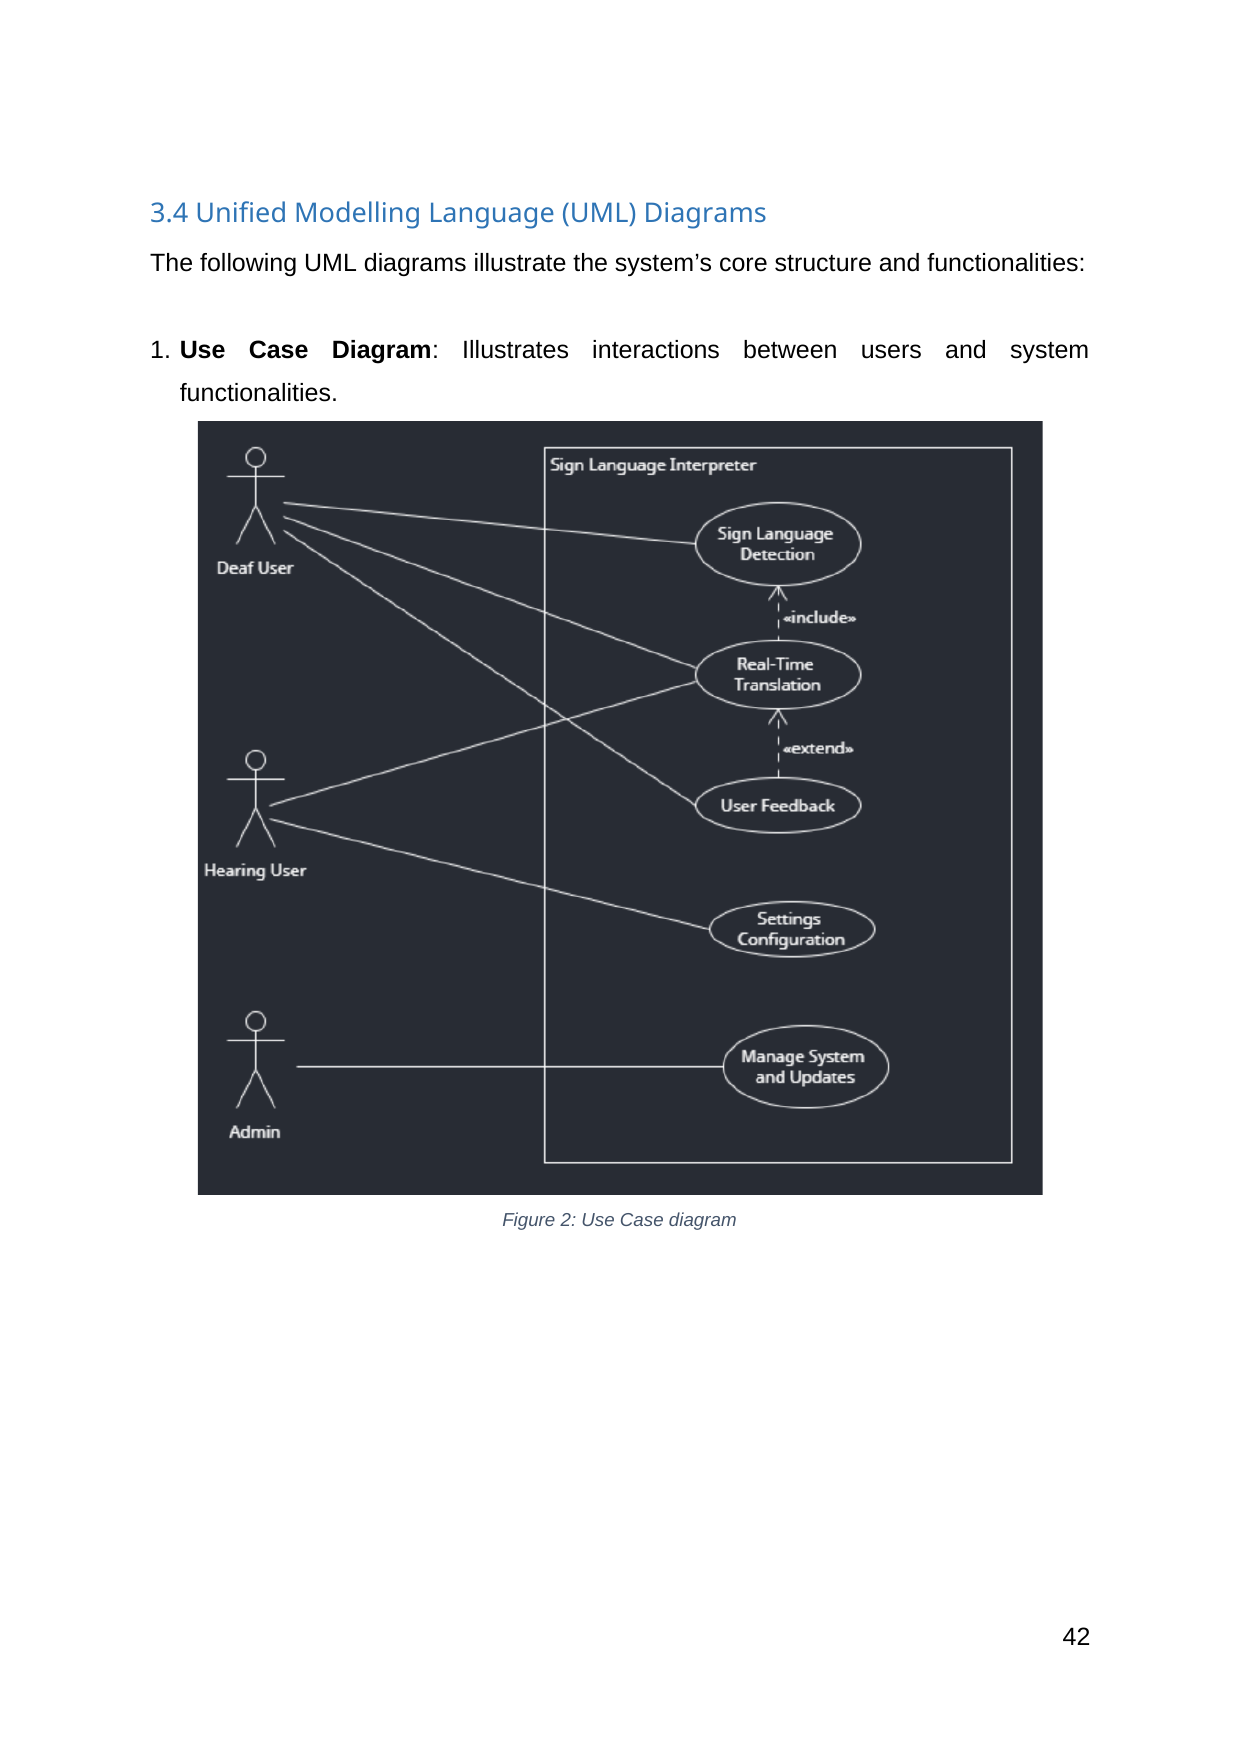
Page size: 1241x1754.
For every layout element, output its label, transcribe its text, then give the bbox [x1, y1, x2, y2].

picture [197, 421, 1043, 1195]
text The following UML diagrams illustrate the system’s core structure and functionalities: [150, 248, 1090, 277]
text Figure 2: Use Case diagram [150, 1208, 1090, 1230]
subtitle 3.4 Unified Modelling Language (UML) Diagrams [150, 193, 1090, 230]
list Use Case Diagram: Illustrates interactions between users and system functionalities. [150, 335, 1090, 407]
